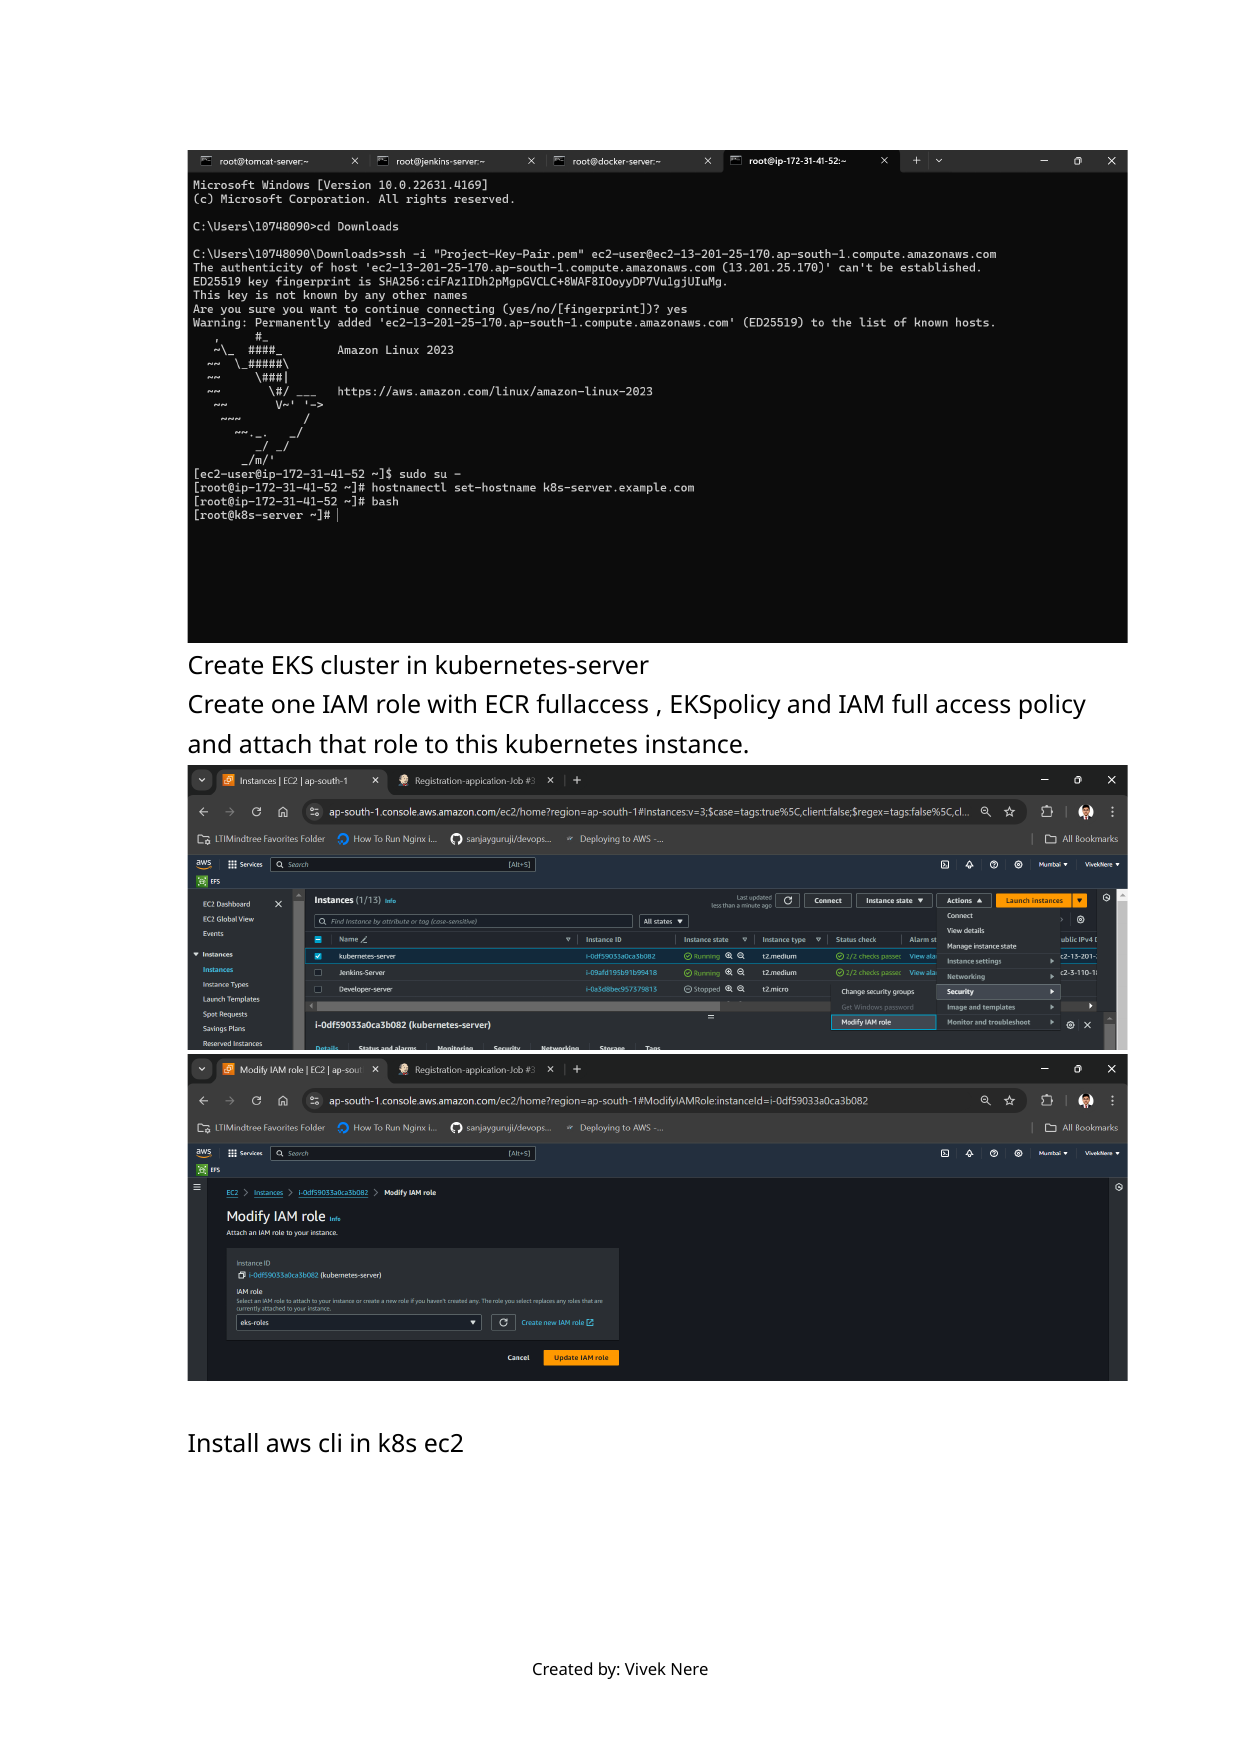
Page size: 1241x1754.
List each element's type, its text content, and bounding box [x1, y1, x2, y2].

text Create EKS cluster in kubernetes-server [187, 648, 1090, 682]
text Create one IAM role with ECR fullaccess , EKSpolicy and IAM full access policy and attach that role to this kubernetes instance. [187, 687, 1090, 760]
picture [187, 150, 1128, 643]
text Install aws cli in k8s ec2 [187, 1425, 1090, 1459]
picture [187, 765, 1128, 1050]
picture [187, 1054, 1128, 1381]
